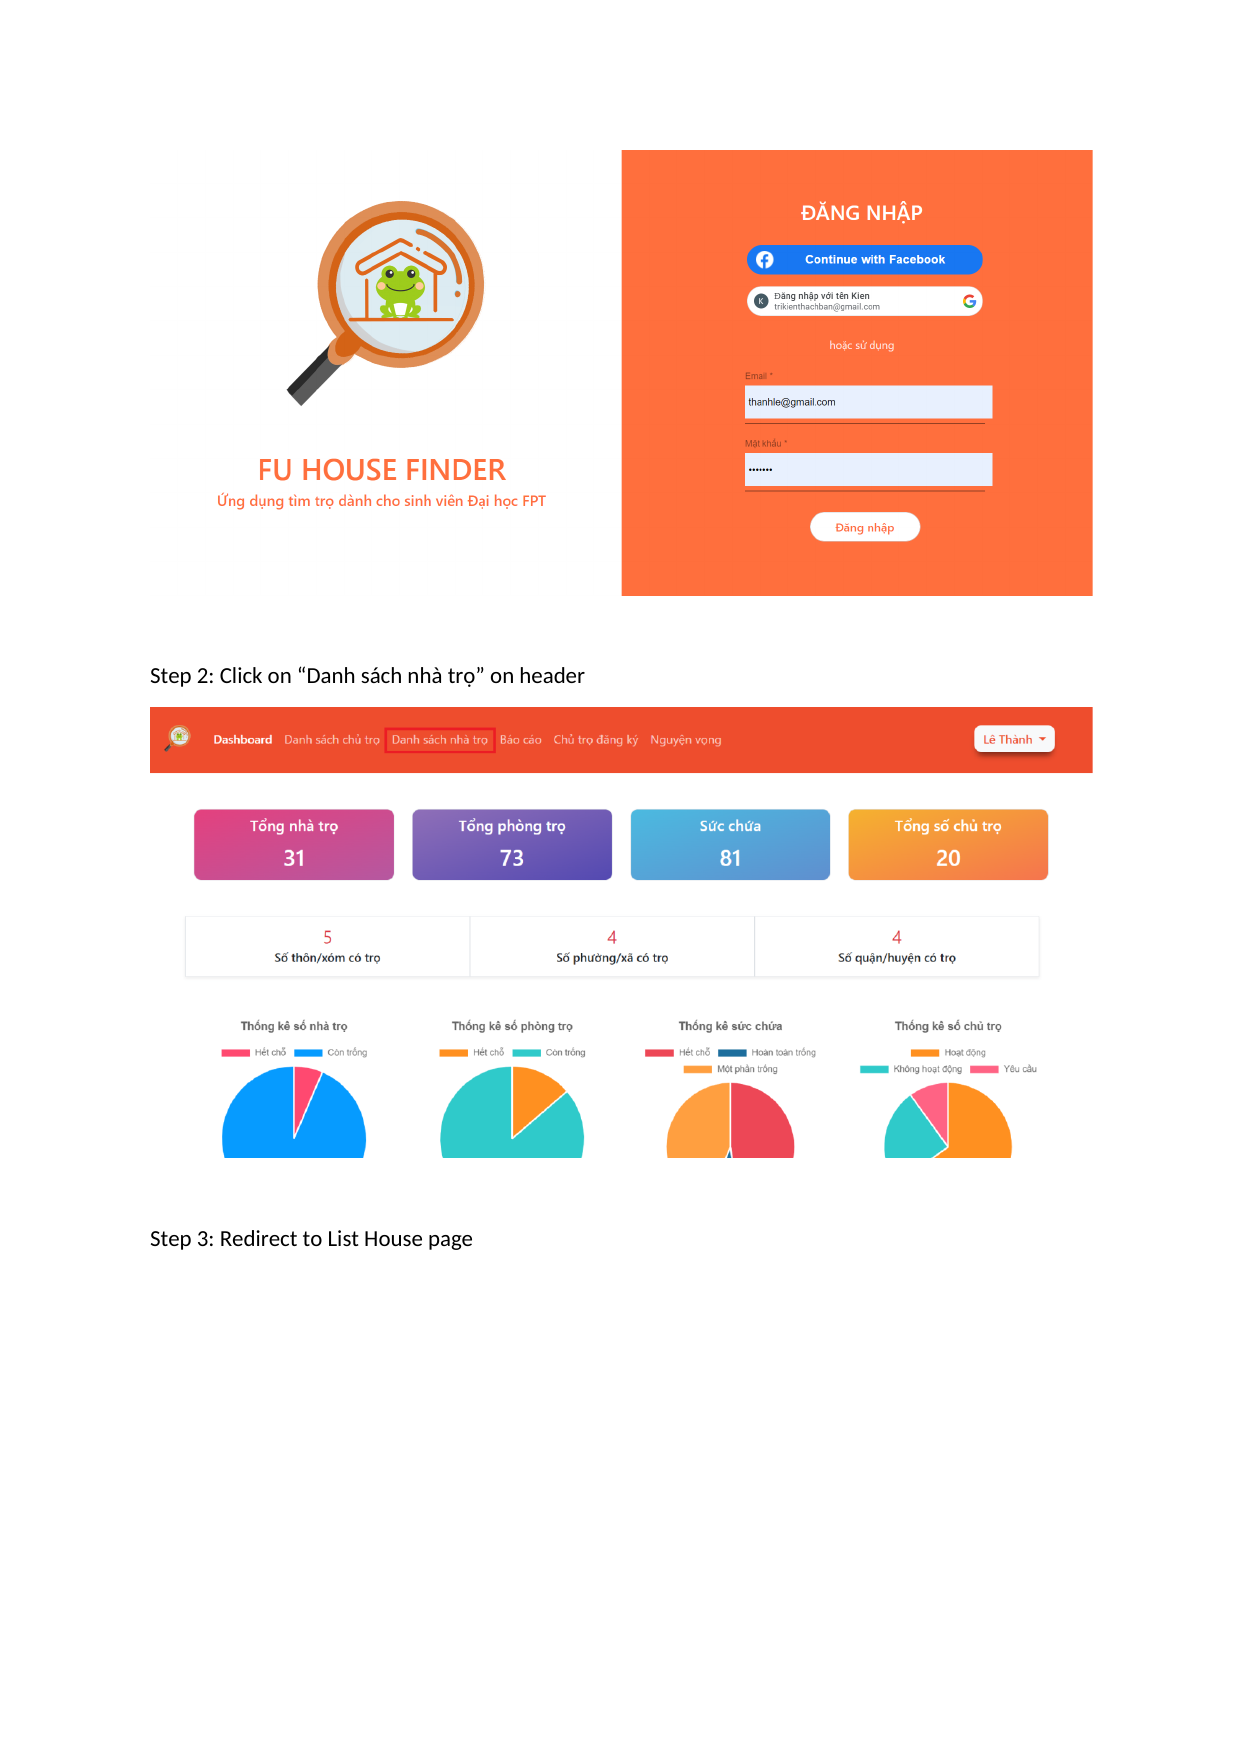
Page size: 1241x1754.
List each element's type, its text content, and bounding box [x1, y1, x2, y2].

text Step 2: Click on “Danh sách nhà trọ” on header [150, 661, 1093, 689]
picture [150, 707, 1093, 1158]
picture [150, 150, 1093, 596]
text Step 3: Redirect to List House page [150, 1224, 1093, 1252]
